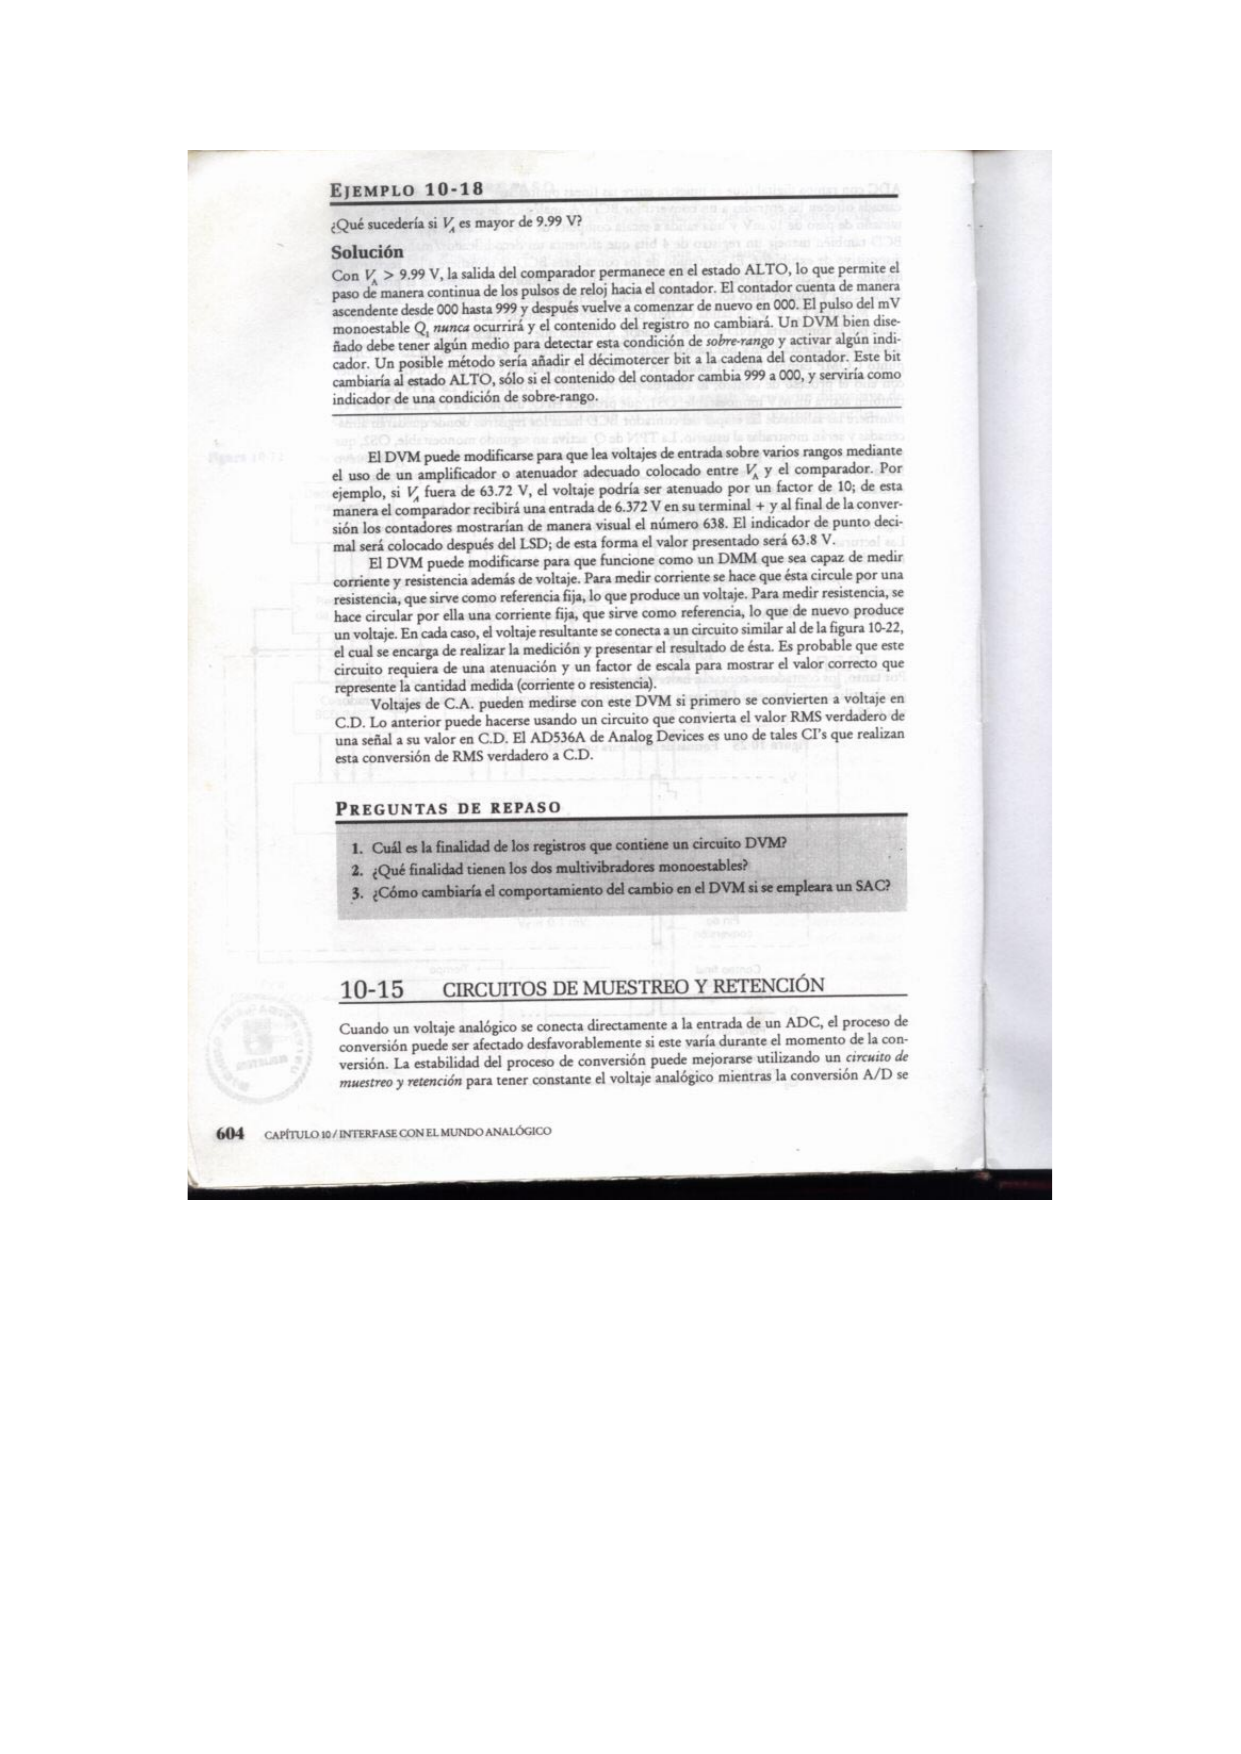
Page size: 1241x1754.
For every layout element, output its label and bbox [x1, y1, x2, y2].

picture [187, 150, 1053, 1200]
